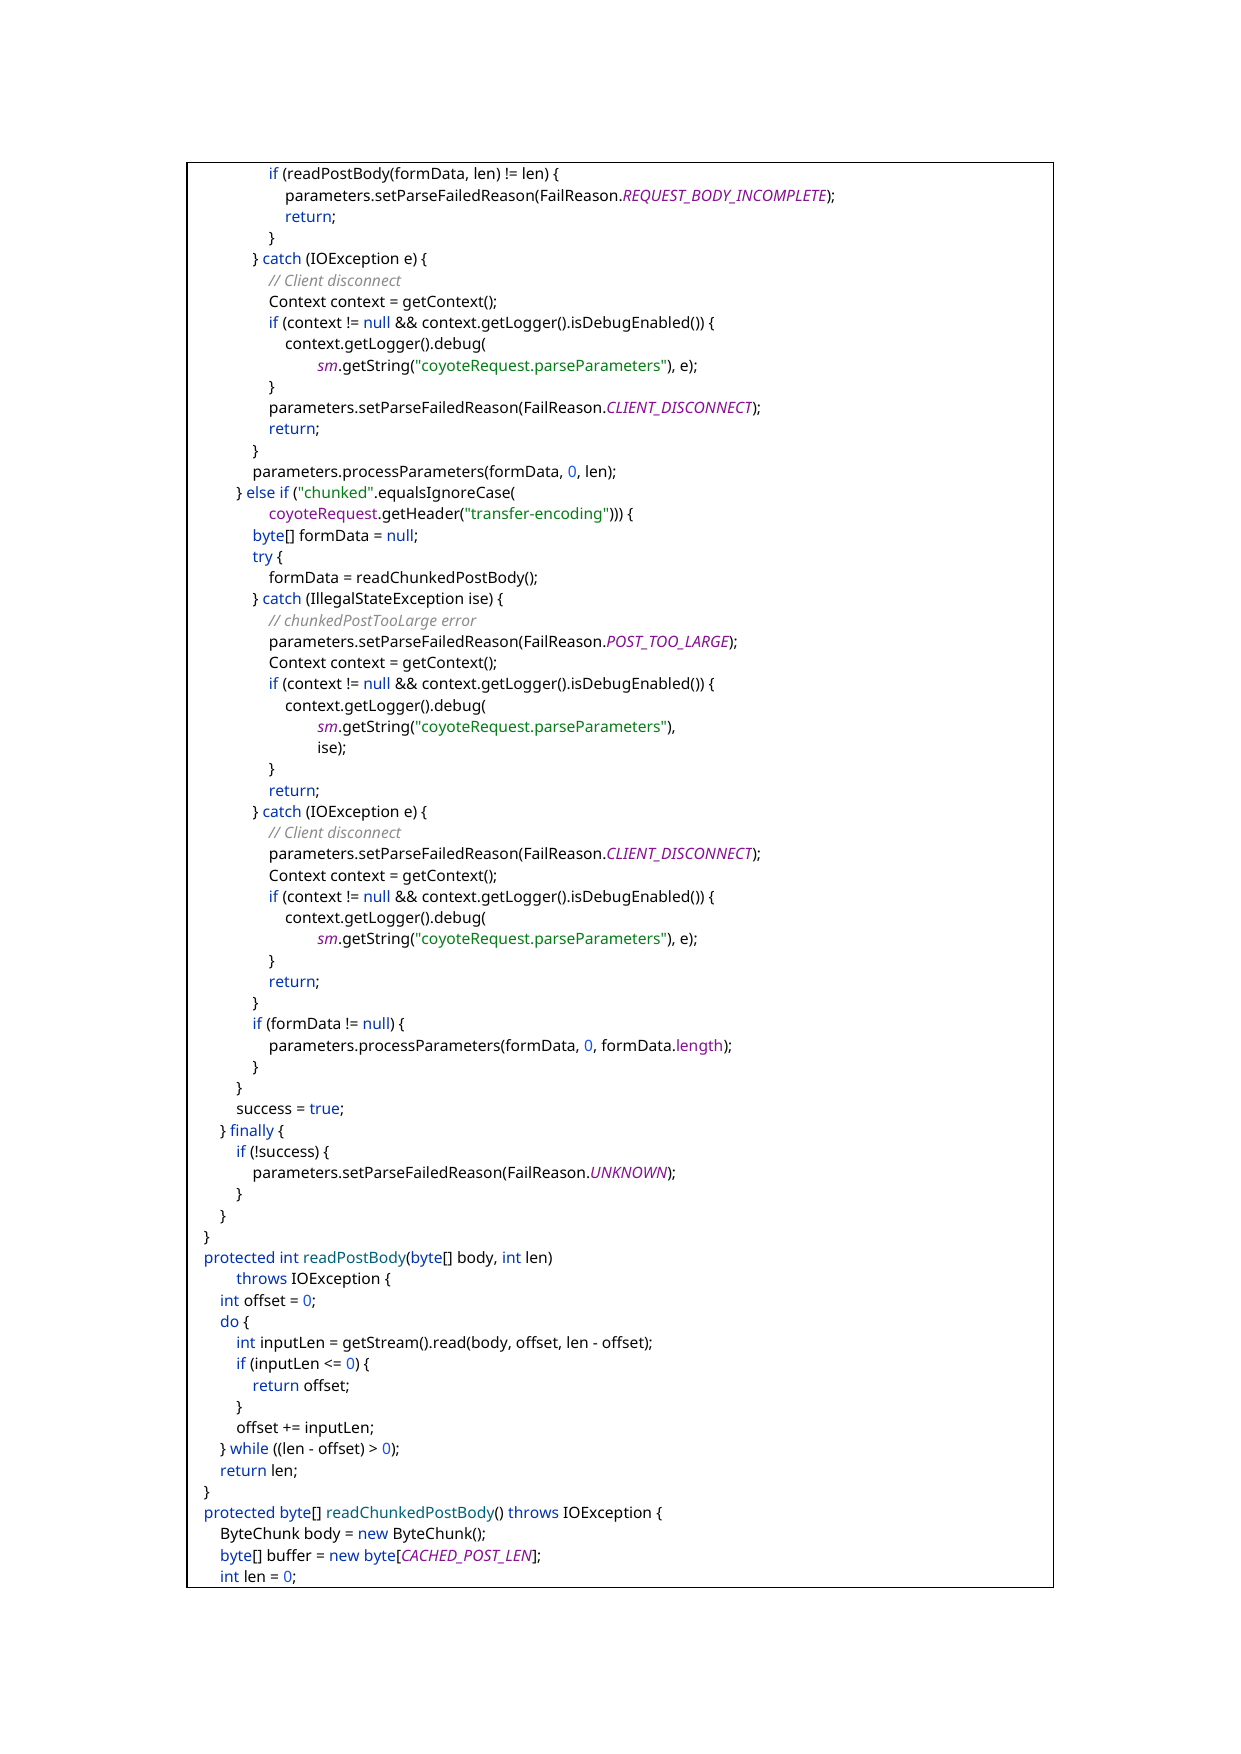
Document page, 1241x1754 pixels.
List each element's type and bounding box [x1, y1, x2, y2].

text [210, 163, 1053, 1587]
